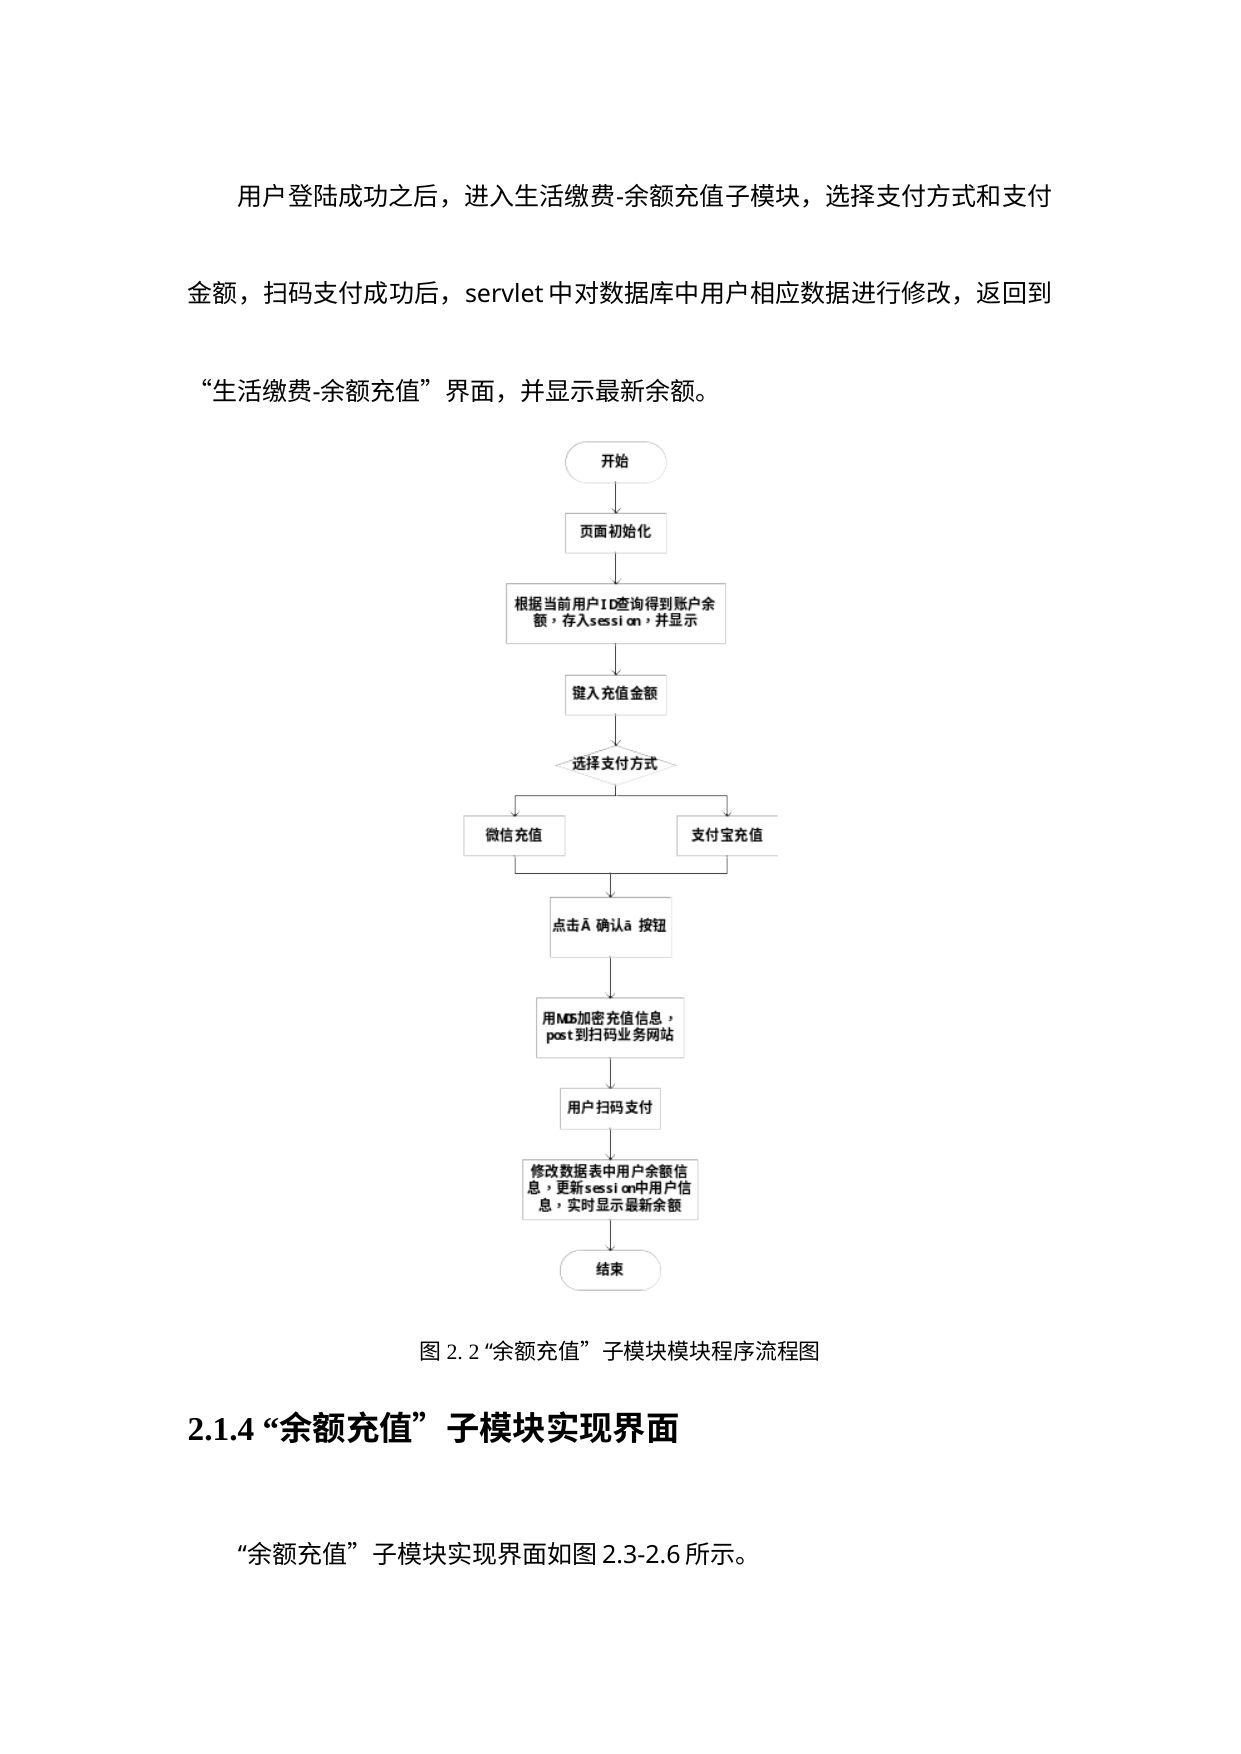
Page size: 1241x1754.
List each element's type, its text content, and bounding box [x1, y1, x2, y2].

text “余额充值”子模块实现界面如图2.3-2.6所示。 [187, 1520, 1053, 1585]
text 图 2. 2 “余额充值”子模块模块程序流程图 [187, 1334, 1053, 1366]
text 用户登陆成功之后，进入生活缴费-余额充值子模块，选择支付方式和支付金额，扫码支付成功后，servlet中对数据库中用户相应数据进行修改，返回到“生活缴费-余额充值”界面，并显示最新余额。 [187, 162, 1053, 422]
subtitle 2.1.4 “余额充值”子模块实现界面 [187, 1393, 1053, 1458]
